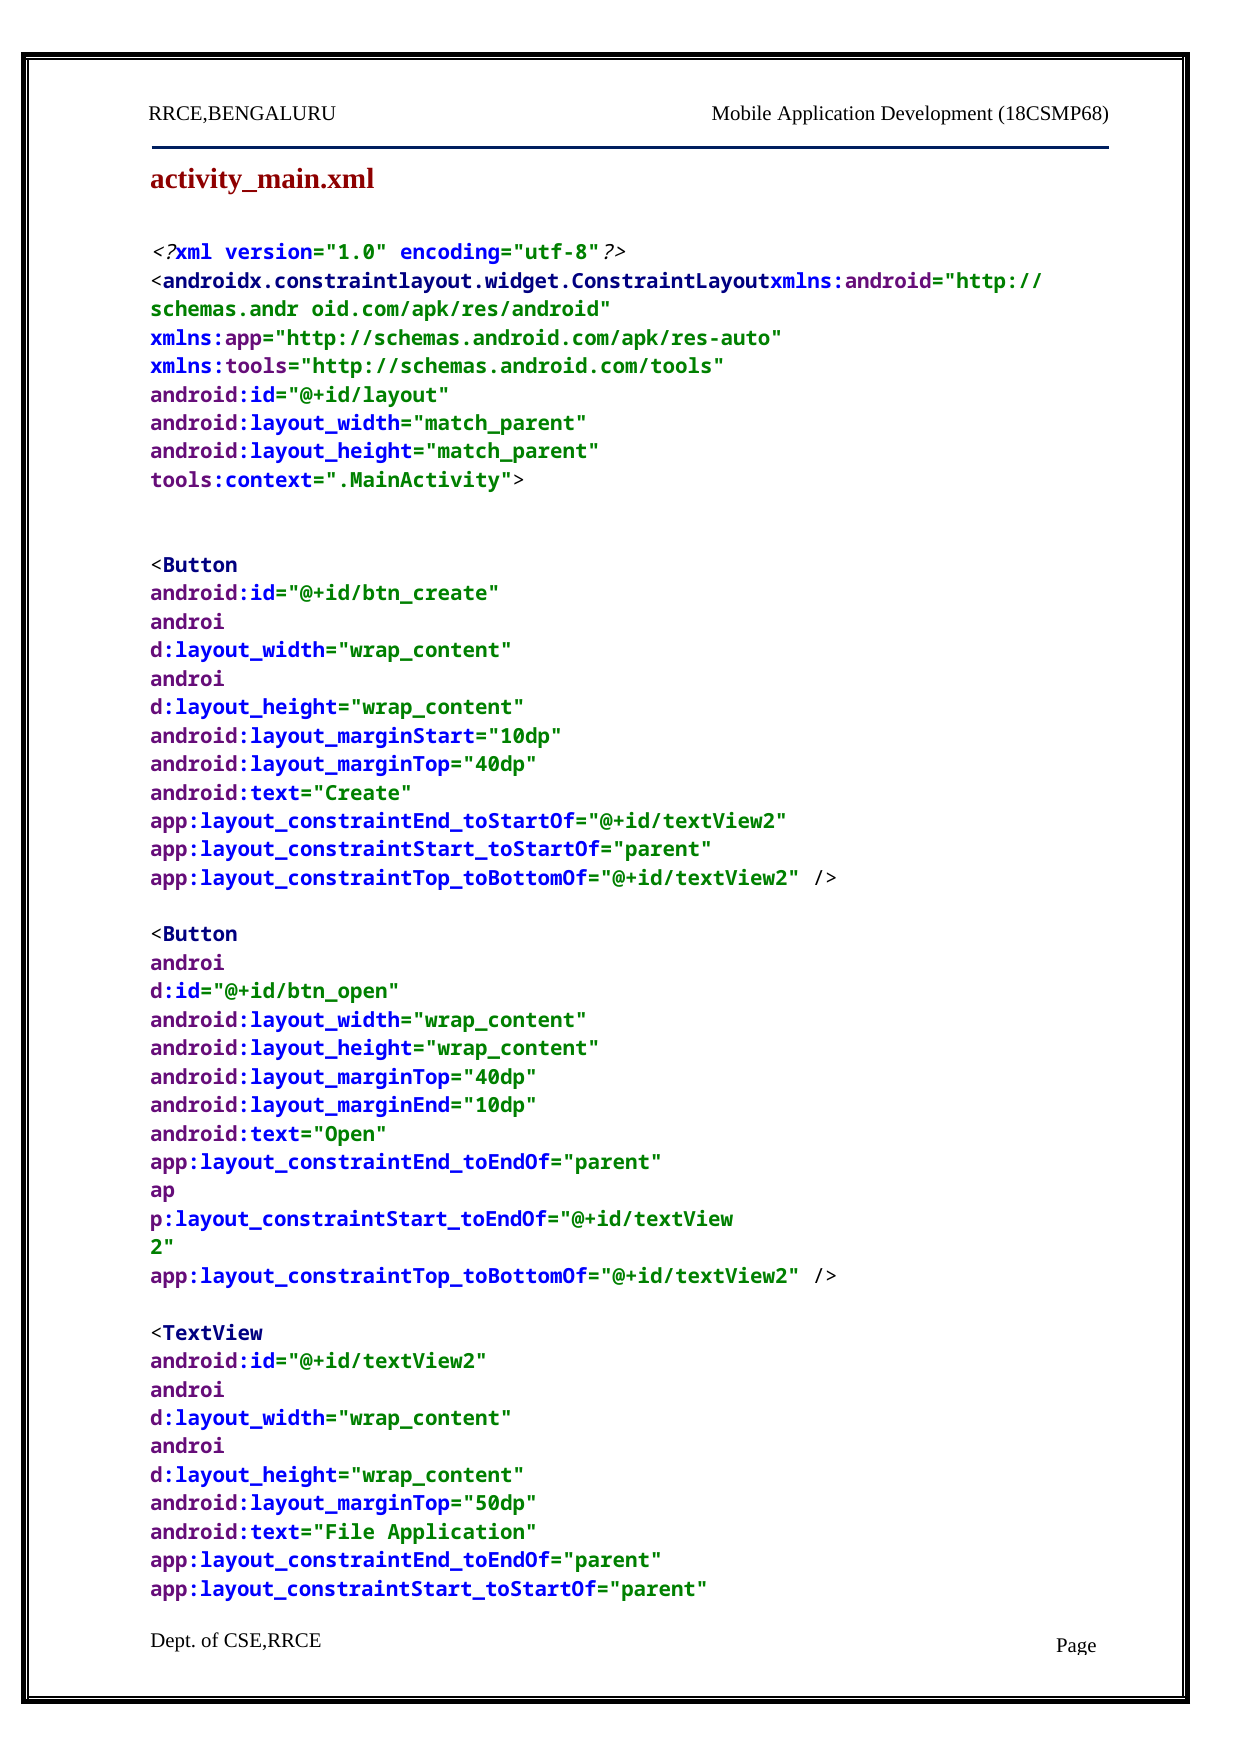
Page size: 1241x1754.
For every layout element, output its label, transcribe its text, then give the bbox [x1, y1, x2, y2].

text android:layout_width="wrap_content" android:layout_height="wrap_content" android:layout_marginTop="40dp" android:layout_marginEnd="10dp" android:text="Open" app:layout_constraintEnd_toEndOf="parent" app:layout_constraintStart_toEndOf="@+id/textView2" [150, 1005, 734, 1261]
text xmlns:app="http://schemas.android.com/apk/res-auto" xmlns:tools="http://schemas.android.com/tools" android:id="@+id/layout" android:layout_width="match_parent" android:layout_height="match_parent" tools:context=".MainActivity"> [150, 323, 793, 493]
text <androidx.constraintlayout.widget.ConstraintLayoutxmlns:android="http://schemas.andr oid.com/apk/res/android" [150, 266, 1138, 323]
text <Button android:id="@+id/btn_create" android:layout_width="wrap_content" android:layout_height="wrap_content" android:layout_marginStart="10dp" android:layout_marginTop="40dp" android:text="Create" [150, 550, 563, 806]
text <TextView android:id="@+id/textView2" android:layout_width="wrap_content" android:layout_height="wrap_content" android:layout_marginTop="50dp" android:text="File Application" [150, 1318, 563, 1545]
text activity_main.xml [150, 161, 1138, 194]
text app:layout_constraintEnd_toStartOf="@+id/textView2" app:layout_constraintStart_toStartOf="parent" app:layout_constraintTop_toBottomOf="@+id/textView2" /> [150, 806, 1138, 891]
text <?xml version="1.0" encoding="utf-8"?> [150, 237, 1138, 266]
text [150, 1546, 728, 1602]
text app:layout_constraintTop_toBottomOf="@+id/textView2" /> [150, 1261, 1138, 1289]
text <Button android:id="@+id/btn_open" [150, 919, 449, 1005]
